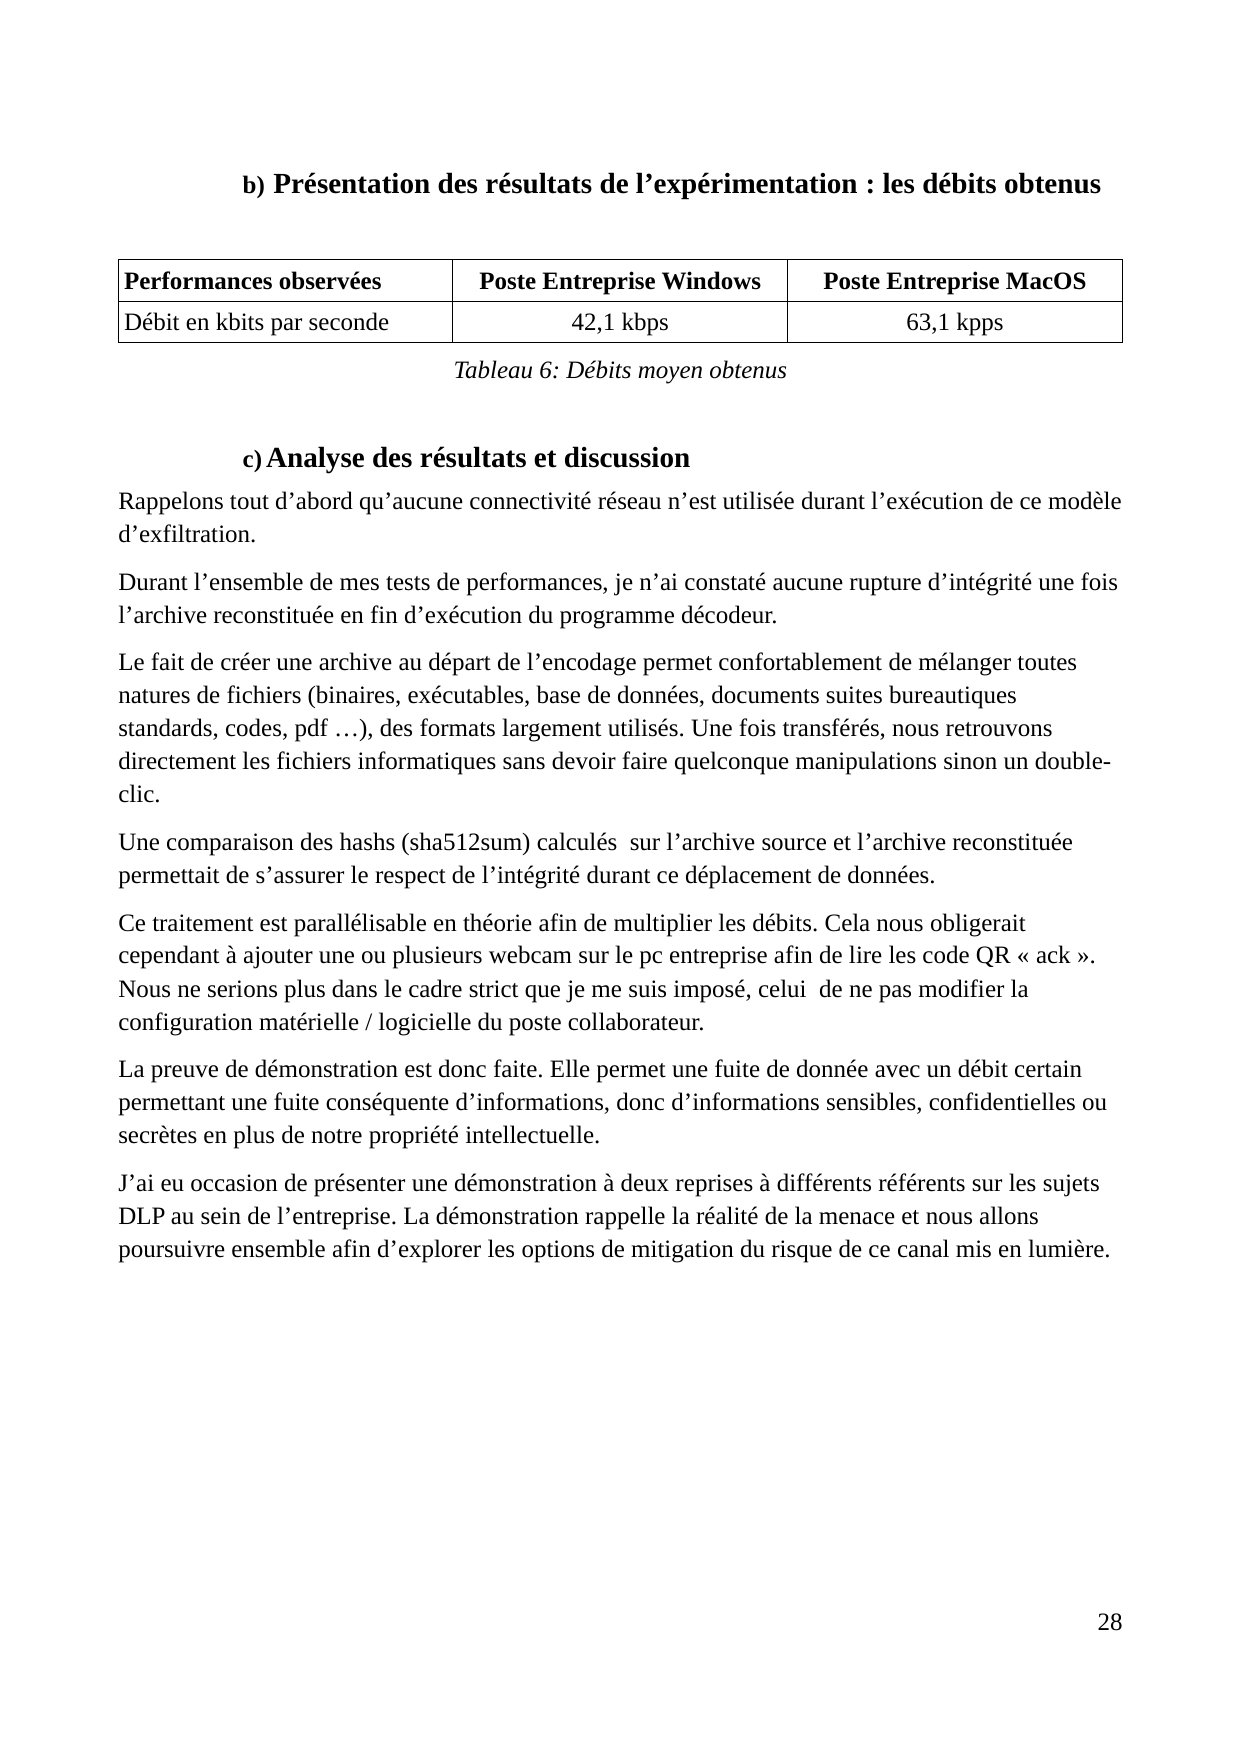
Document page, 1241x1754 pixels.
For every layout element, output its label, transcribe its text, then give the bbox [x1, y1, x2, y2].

table_header Poste Entreprise Windows [453, 260, 787, 301]
text Le fait de créer une archive au départ de l’encodage permet confortablement de mélanger toutes natures de fichiers (binaires, exécutables, base de données, documents suites bureautiques standards, codes, pdf …), des formats largement utilisés. Une fois transférés, nous retrouvons directement les fichiers informatiques sans devoir faire quelconque manipulations sinon un double-clic. [118, 647, 1122, 808]
table_cell Débit en kbits par seconde [119, 302, 452, 342]
table_cell 42,1 kbps [453, 302, 787, 342]
text Durant l’ensemble de mes tests de performances, je n’ai constaté aucune rupture d’intégrité une fois l’archive reconstituée en fin d’exécution du programme décodeur. [118, 567, 1122, 628]
subtitle Présentation des résultats de l’expérimentation : les débits obtenus [118, 166, 1122, 199]
table_header Performances observées [119, 260, 452, 301]
text Ce traitement est parallélisable en théorie afin de multiplier les débits. Cela nous obligerait cependant à ajouter une ou plusieurs webcam sur le pc entreprise afin de lire les code QR « ack ». Nous ne serions plus dans le cadre strict que je me suis imposé, celui de ne pas modifier la configuration matérielle / logicielle du poste collaborateur. [118, 908, 1122, 1035]
text Une comparaison des hashs (sha512sum) calculés sur l’archive source et l’archive reconstituée permettait de s’assurer le respect de l’intégrité durant ce déplacement de données. [118, 827, 1122, 889]
table_cell 63,1 kpps [788, 302, 1122, 342]
text Tableau 6: Débits moyen obtenus [118, 355, 1122, 384]
table_header Poste Entreprise MacOS [788, 260, 1122, 301]
text La preuve de démonstration est donc faite. Elle permet une fuite de donnée avec un débit certain permettant une fuite conséquente d’informations, donc d’informations sensibles, confidentielles ou secrètes en plus de notre propriété intellectuelle. [118, 1054, 1122, 1149]
text J’ai eu occasion de présenter une démonstration à deux reprises à différents référents sur les sujets DLP au sein de l’entreprise. La démonstration rappelle la réalité de la menace et nous allons poursuivre ensemble afin d’explorer les options de mitigation du risque de ce canal mis en lumière. [118, 1168, 1122, 1263]
subtitle Analyse des résultats et discussion [118, 440, 1122, 473]
text Rappelons tout d’abord qu’aucune connectivité réseau n’est utilisée durant l’exécution de ce modèle d’exfiltration. [118, 486, 1122, 548]
